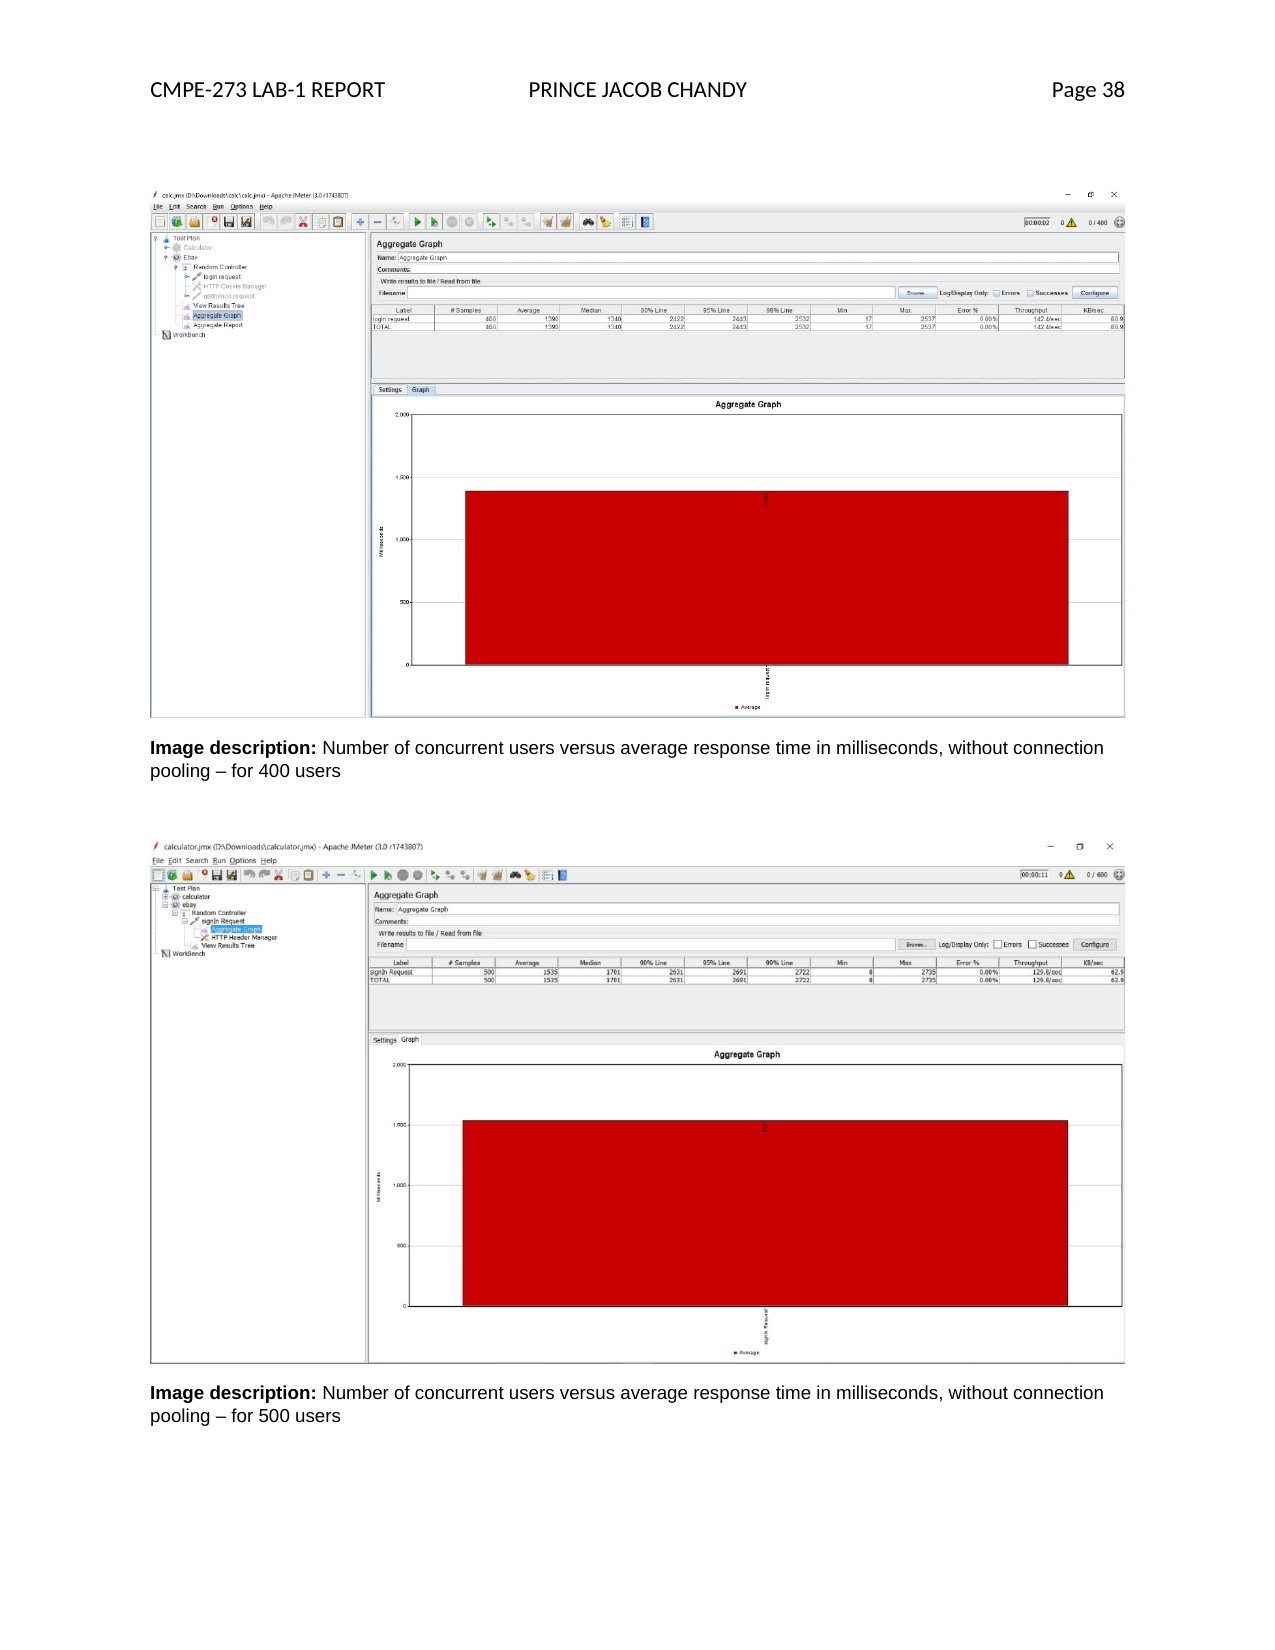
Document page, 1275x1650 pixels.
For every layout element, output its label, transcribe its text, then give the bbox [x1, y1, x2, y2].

picture [150, 839, 1125, 1364]
text Image description: Number of concurrent users versus average response time in milliseconds, without connection pooling – for 500 users [150, 1382, 1125, 1427]
text Image description: Number of concurrent users versus average response time in milliseconds, without connection pooling – for 400 users [150, 737, 1125, 781]
picture [150, 190, 1125, 718]
